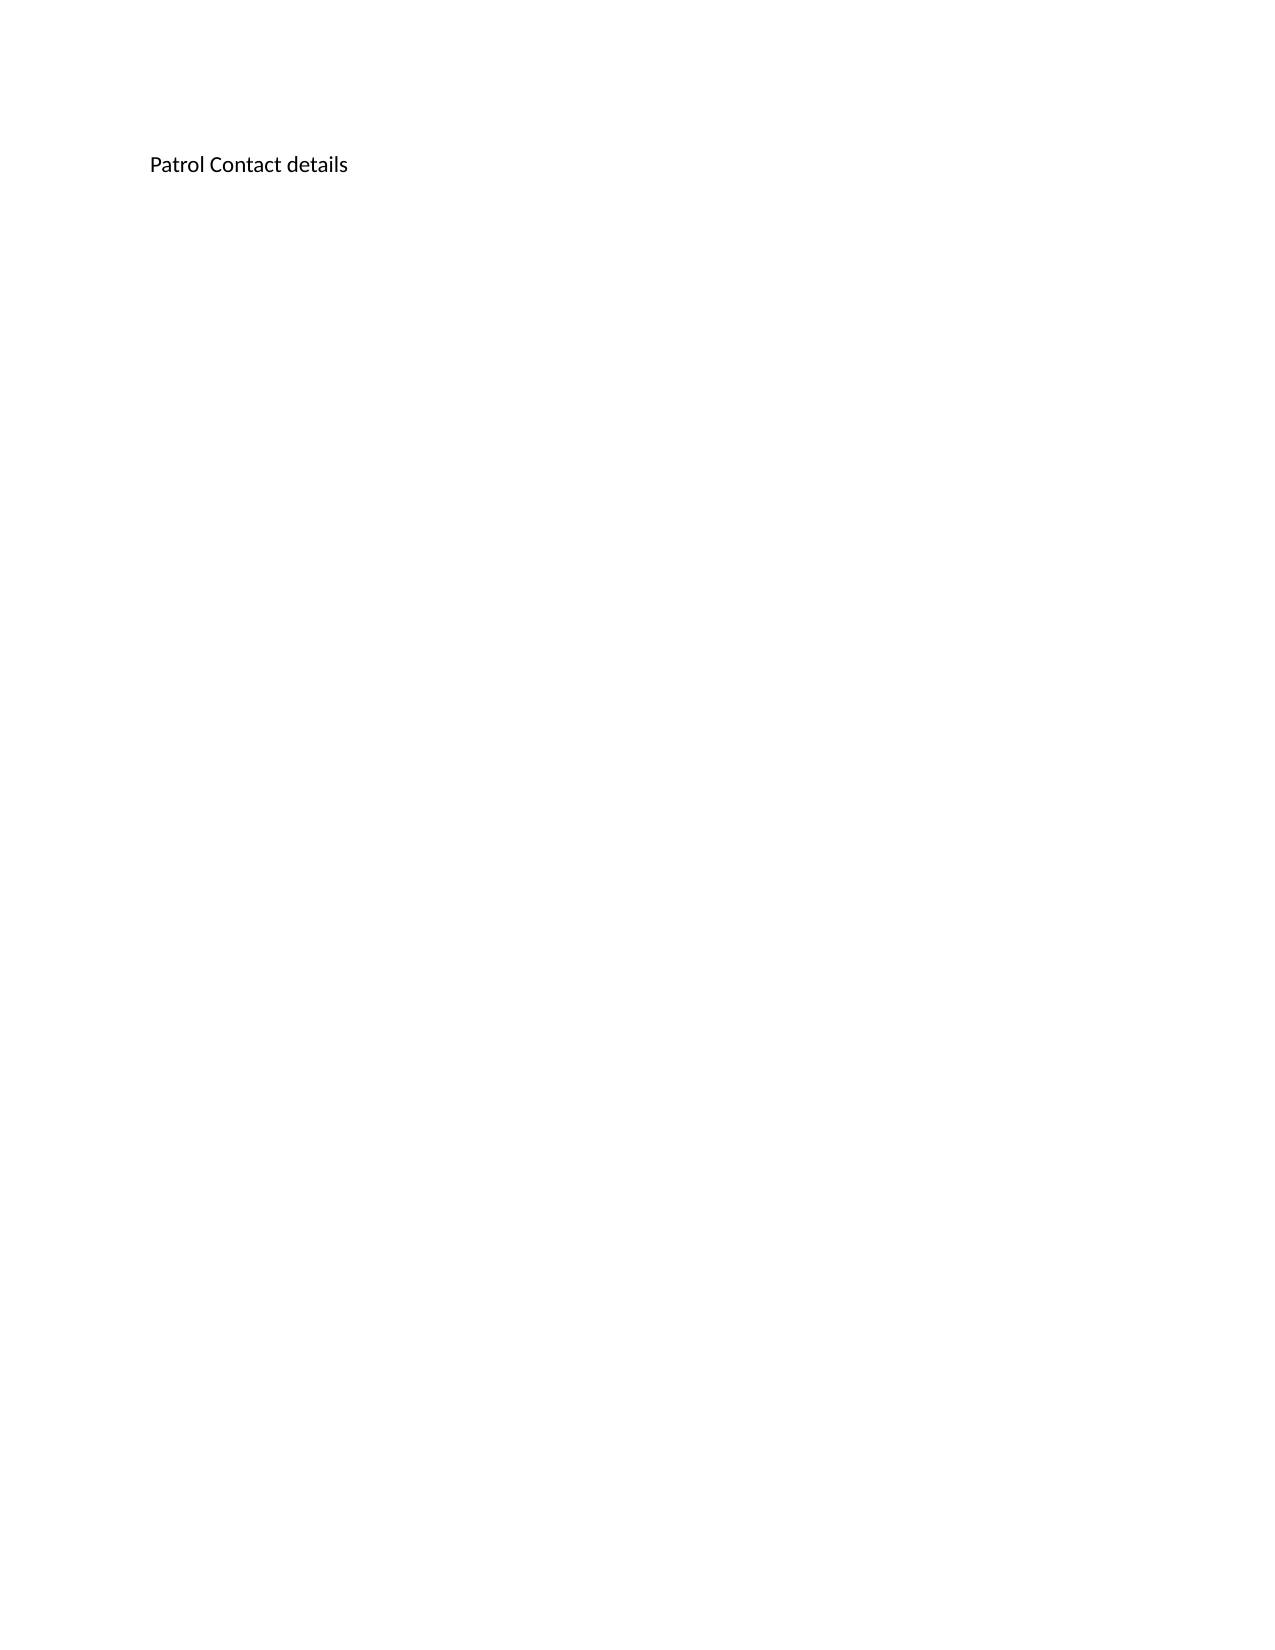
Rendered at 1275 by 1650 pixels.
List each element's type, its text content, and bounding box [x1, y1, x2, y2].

text Patrol Contact details [150, 150, 1125, 178]
